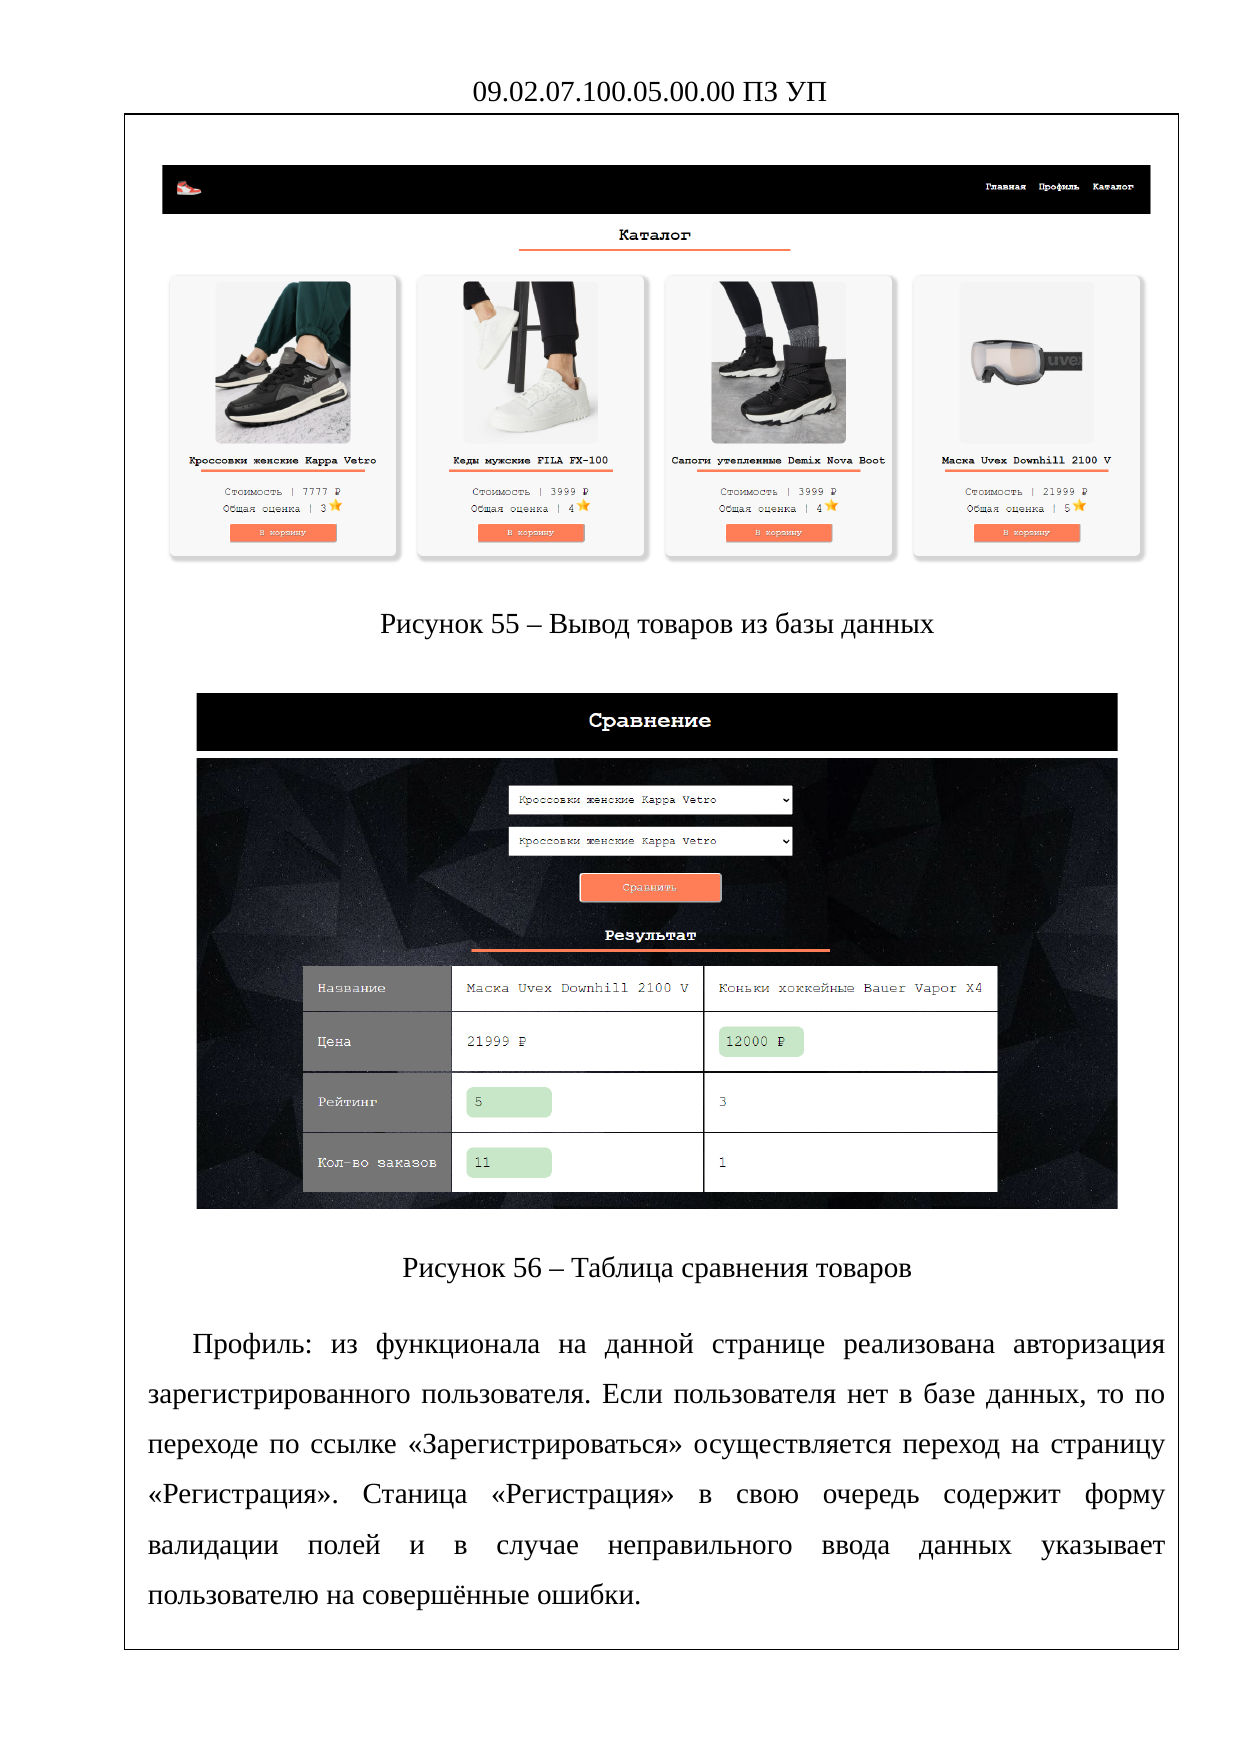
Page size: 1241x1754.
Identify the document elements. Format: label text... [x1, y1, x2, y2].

subtitle Профиль: из функционала на данной странице реализована авторизация зарегистрированного пользователя. Если пользователя нет в базе данных, то по переходе по ссылке «Зарегистрироваться» осуществляется переход на страницу «Регистрация». Станица «Регистрация» в свою очередь содержит форму валидации полей и в случае неправильного ввода данных указывает пользователю на совершённые ошибки. [148, 1326, 1166, 1611]
picture [162, 165, 1152, 565]
subtitle Рисунок 55 – Вывод товаров из базы данных [148, 606, 1166, 640]
picture [196, 693, 1118, 1209]
subtitle Рисунок 56 – Таблица сравнения товаров [148, 1250, 1166, 1284]
